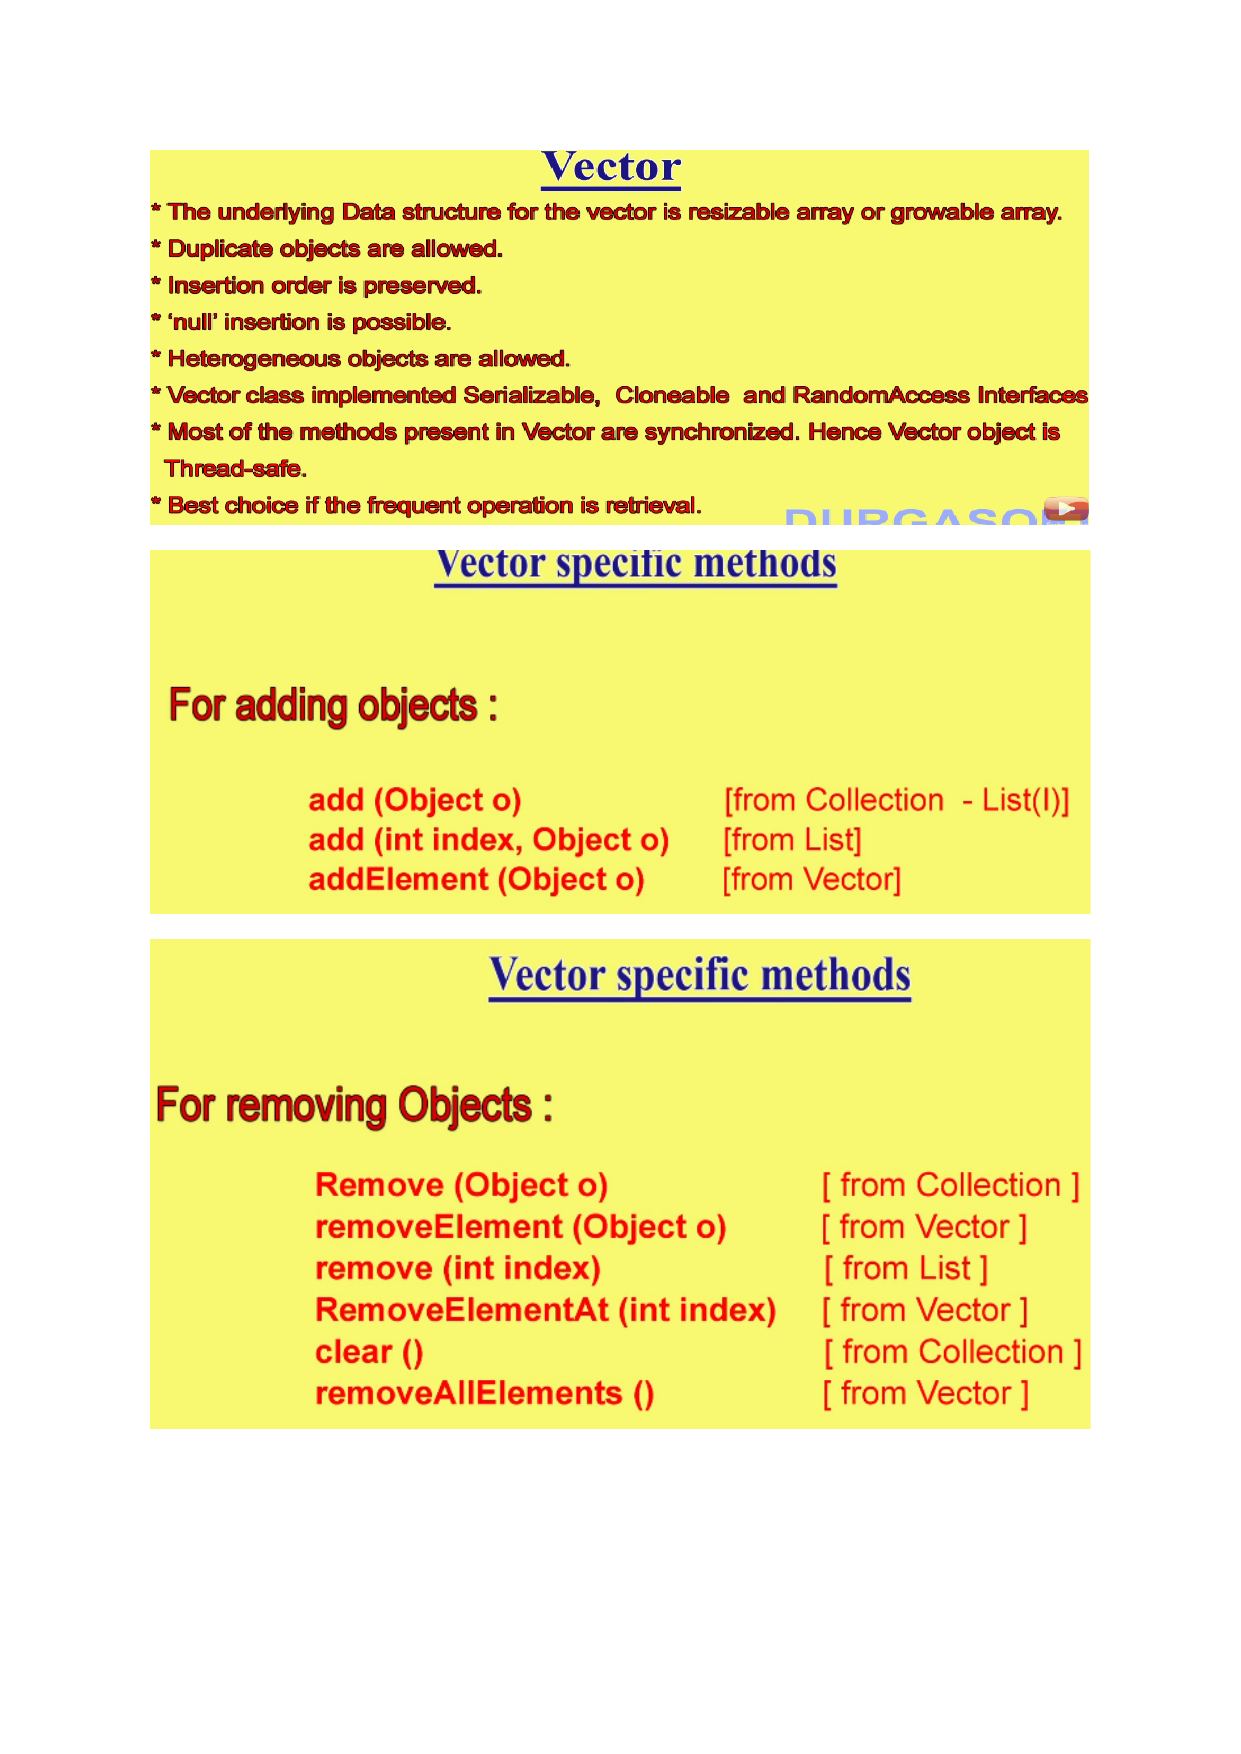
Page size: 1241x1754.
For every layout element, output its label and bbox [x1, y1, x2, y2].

picture [150, 939, 1091, 1429]
picture [150, 550, 1091, 914]
picture [150, 150, 1089, 525]
